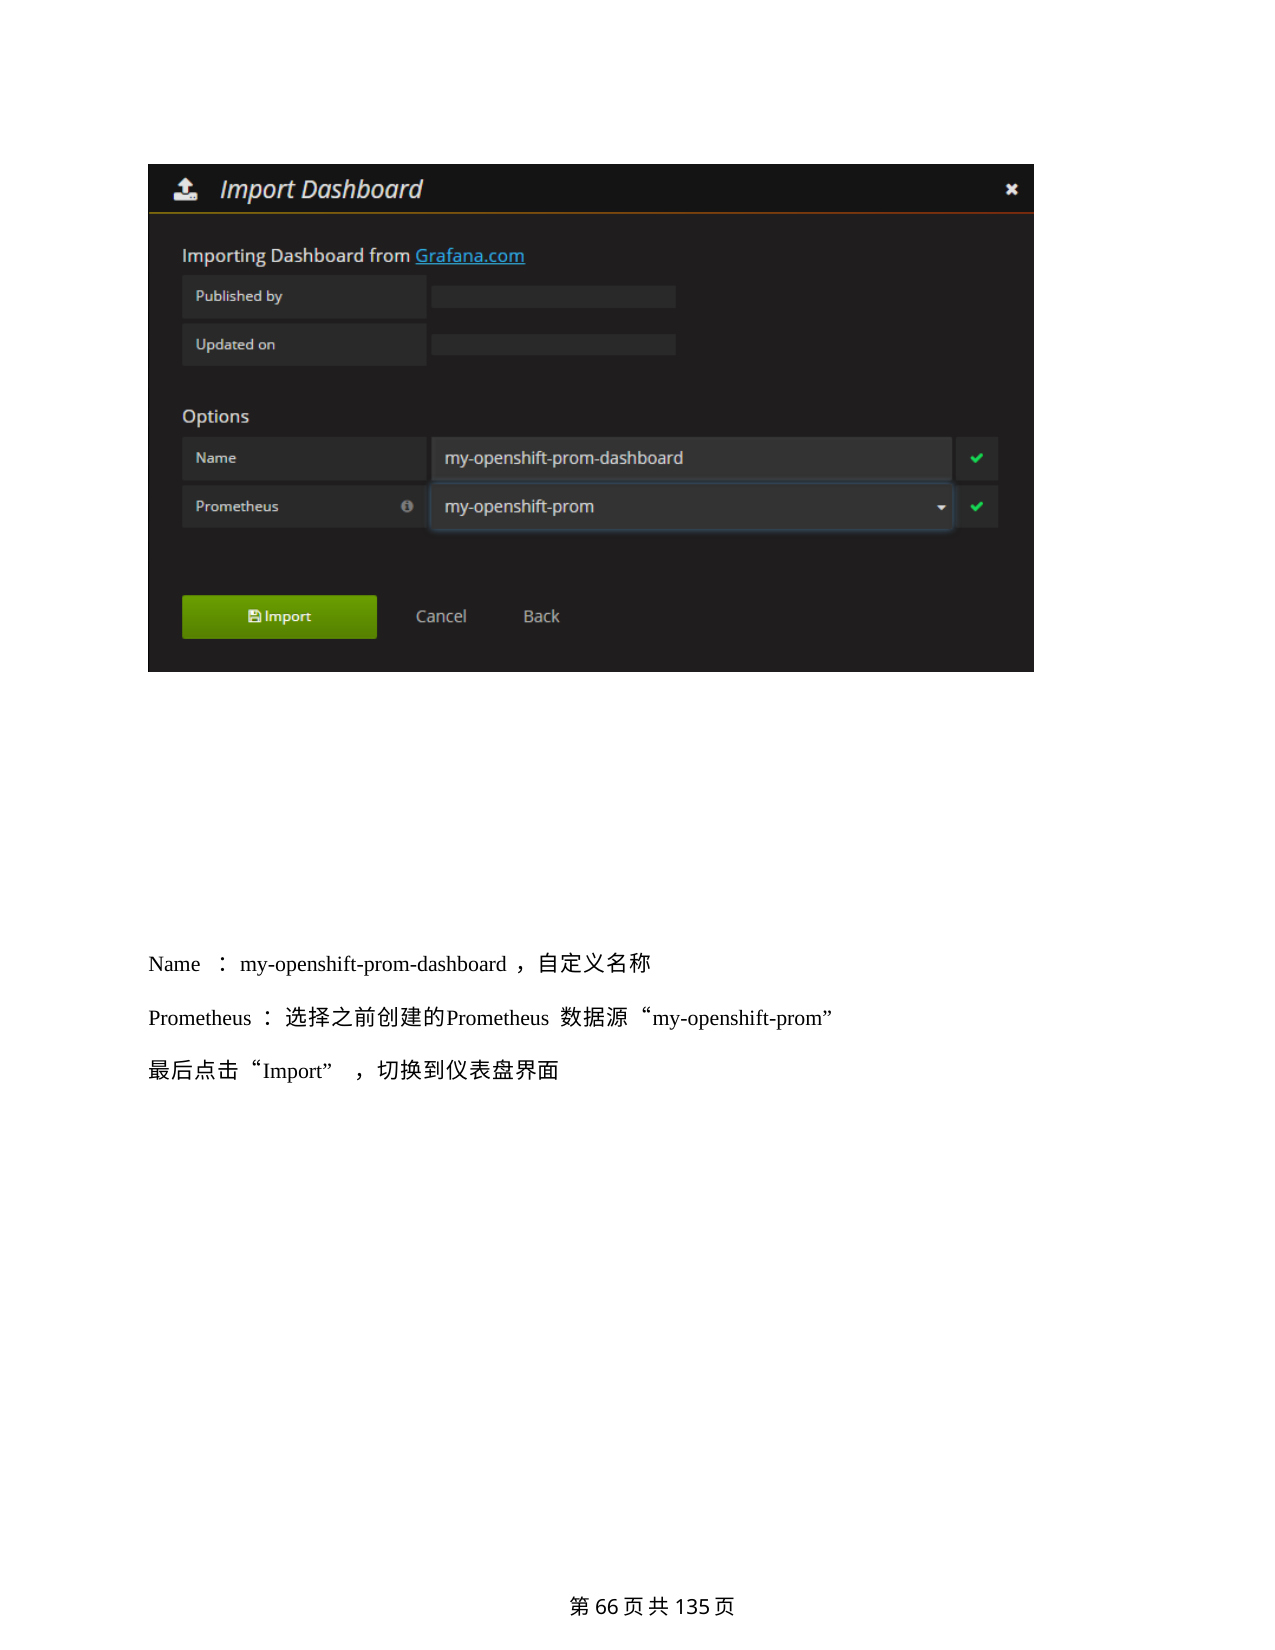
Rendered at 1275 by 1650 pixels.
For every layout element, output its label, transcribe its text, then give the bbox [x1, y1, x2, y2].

text 最后点击“Import”，切换到仪表盘界面 [148, 1050, 1156, 1088]
text Name：my-openshift-prom-dashboard，自定义名称 [148, 943, 1156, 981]
text Prometheus：选择之前创建的Prometheus数据源“my-openshift-prom” [148, 997, 1156, 1034]
picture [148, 164, 1034, 672]
